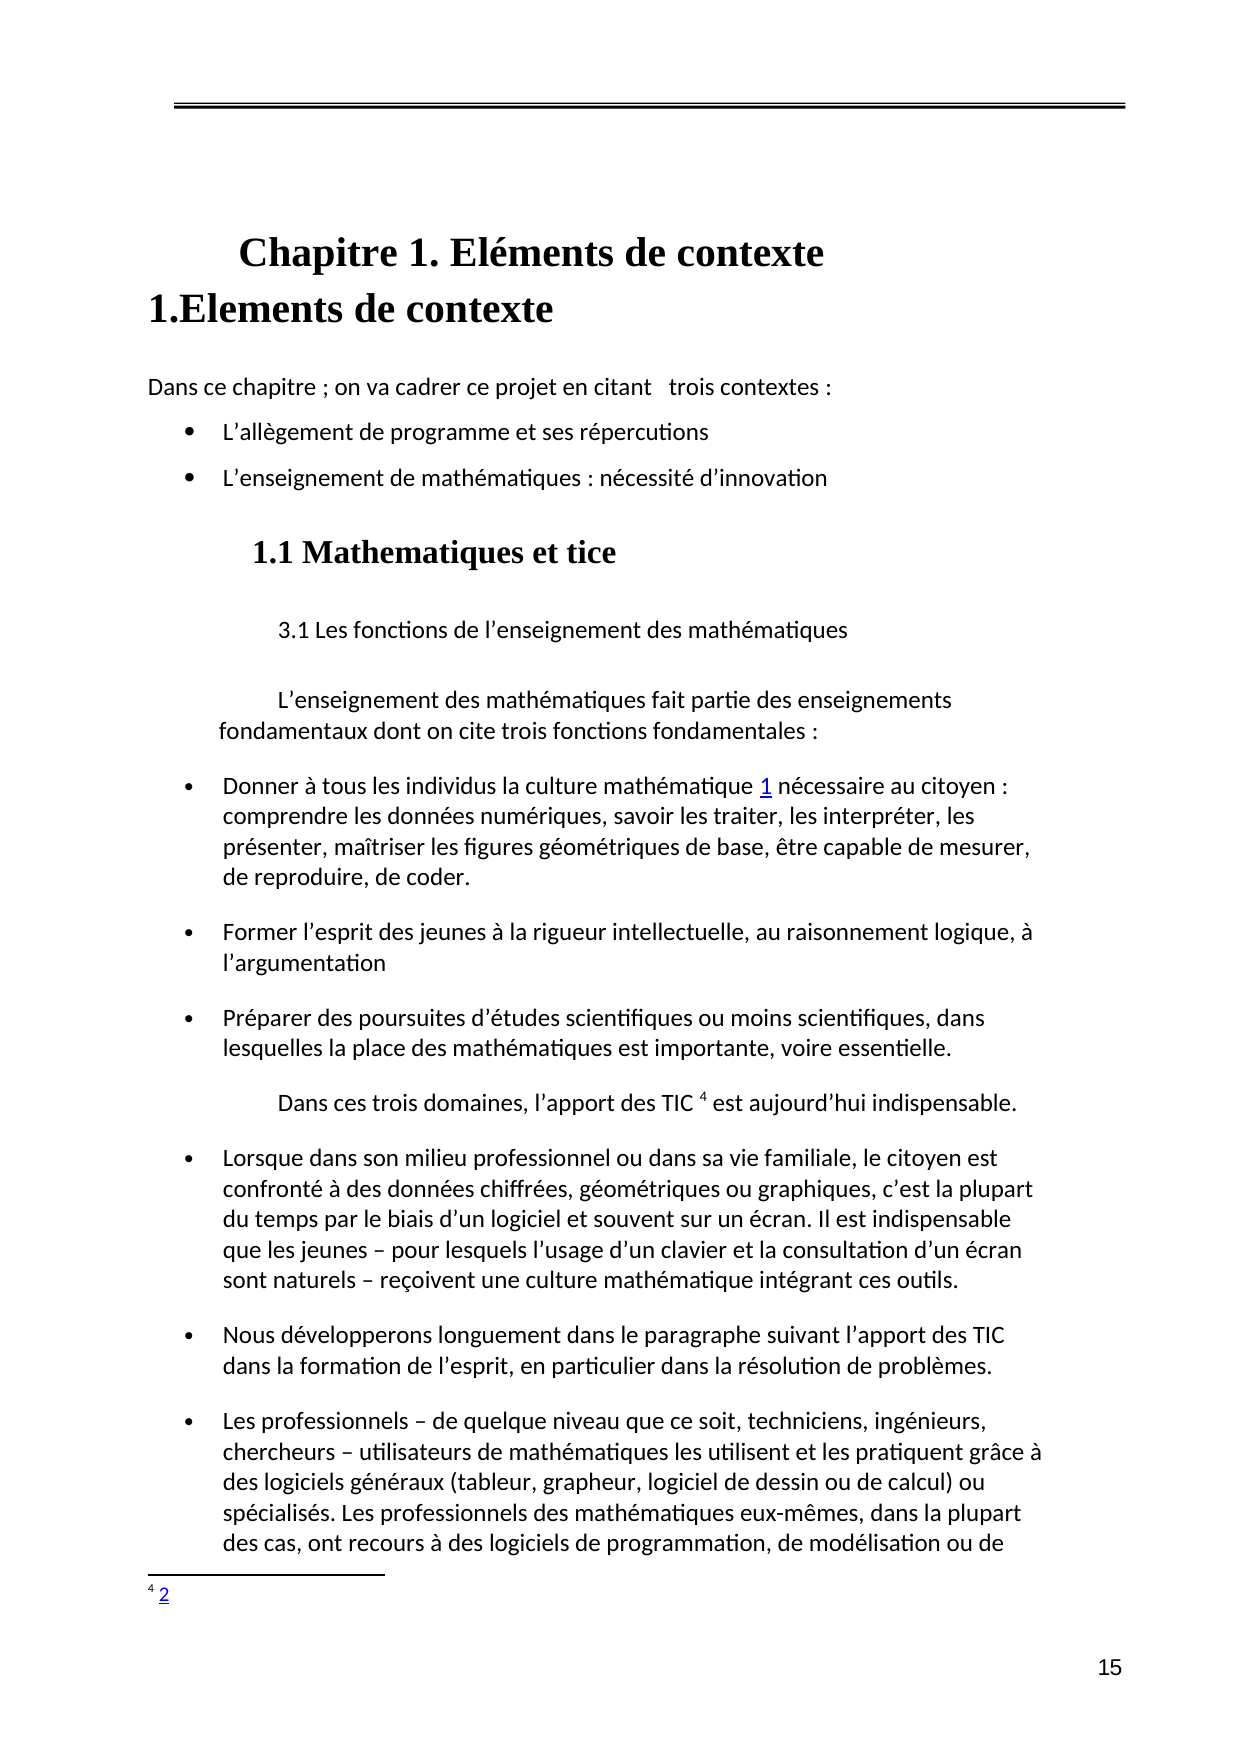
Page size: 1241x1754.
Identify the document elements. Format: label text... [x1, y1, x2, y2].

list Préparer des poursuites d’études scientifiques ou moins scientifiques, dans lesquelles la place des mathématiques est importante, voire essentielle. [185, 1002, 1056, 1063]
text L’enseignement des mathématiques fait partie des enseignements fondamentaux dont on cite trois fonctions fondamentales : [219, 684, 1056, 746]
text Dans ce chapitre ; on va cadrer ce projet en citant trois contextes : [148, 371, 1092, 401]
list Lorsque dans son milieu professionnel ou dans sa vie familiale, le citoyen est confronté à des données chiffrées, géométriques ou graphiques, c’est la plupart du temps par le biais d’un logiciel et souvent sur un écran. Il est indispensable que les jeunes – pour lesquels l’usage d’un clavier et la consultation d’un écran sont naturels – reçoivent une culture mathématique intégrant ces outils. [185, 1143, 1056, 1295]
list Former l’esprit des jeunes à la rigueur intellectuelle, au raisonnement logique, à l’argumentation [185, 917, 1056, 978]
list Nous développerons longuement dans le paragraphe suivant l’apport des TIC dans la formation de l’esprit, en particulier dans la résolution de problèmes. [185, 1320, 1056, 1381]
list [185, 1405, 1056, 1558]
text 1.1 Mathematiques et tice [218, 532, 1056, 571]
list L’allègement de programme et ses répercutions [185, 416, 1092, 447]
text Dans ces trois domaines, l’apport des TIC est aujourd’hui indispensable. [219, 1088, 1056, 1118]
subtitle Chapitre 1. Eléments de contexte [238, 227, 1092, 275]
list Donner à tous les individus la culture mathématique 1 nécessaire au citoyen : comprendre les données numériques, savoir les traiter, les interpréter, les présenter, maîtriser les figures géométriques de base, être capable de mesurer, de reproduire, de coder. [185, 770, 1056, 892]
subtitle 1.Elements de contexte [148, 284, 1092, 332]
text 3.1 Les fonctions de l’enseignement des mathématiques [219, 614, 1056, 645]
list L’enseignement de mathématiques : nécessité d’innovation [185, 462, 1092, 493]
